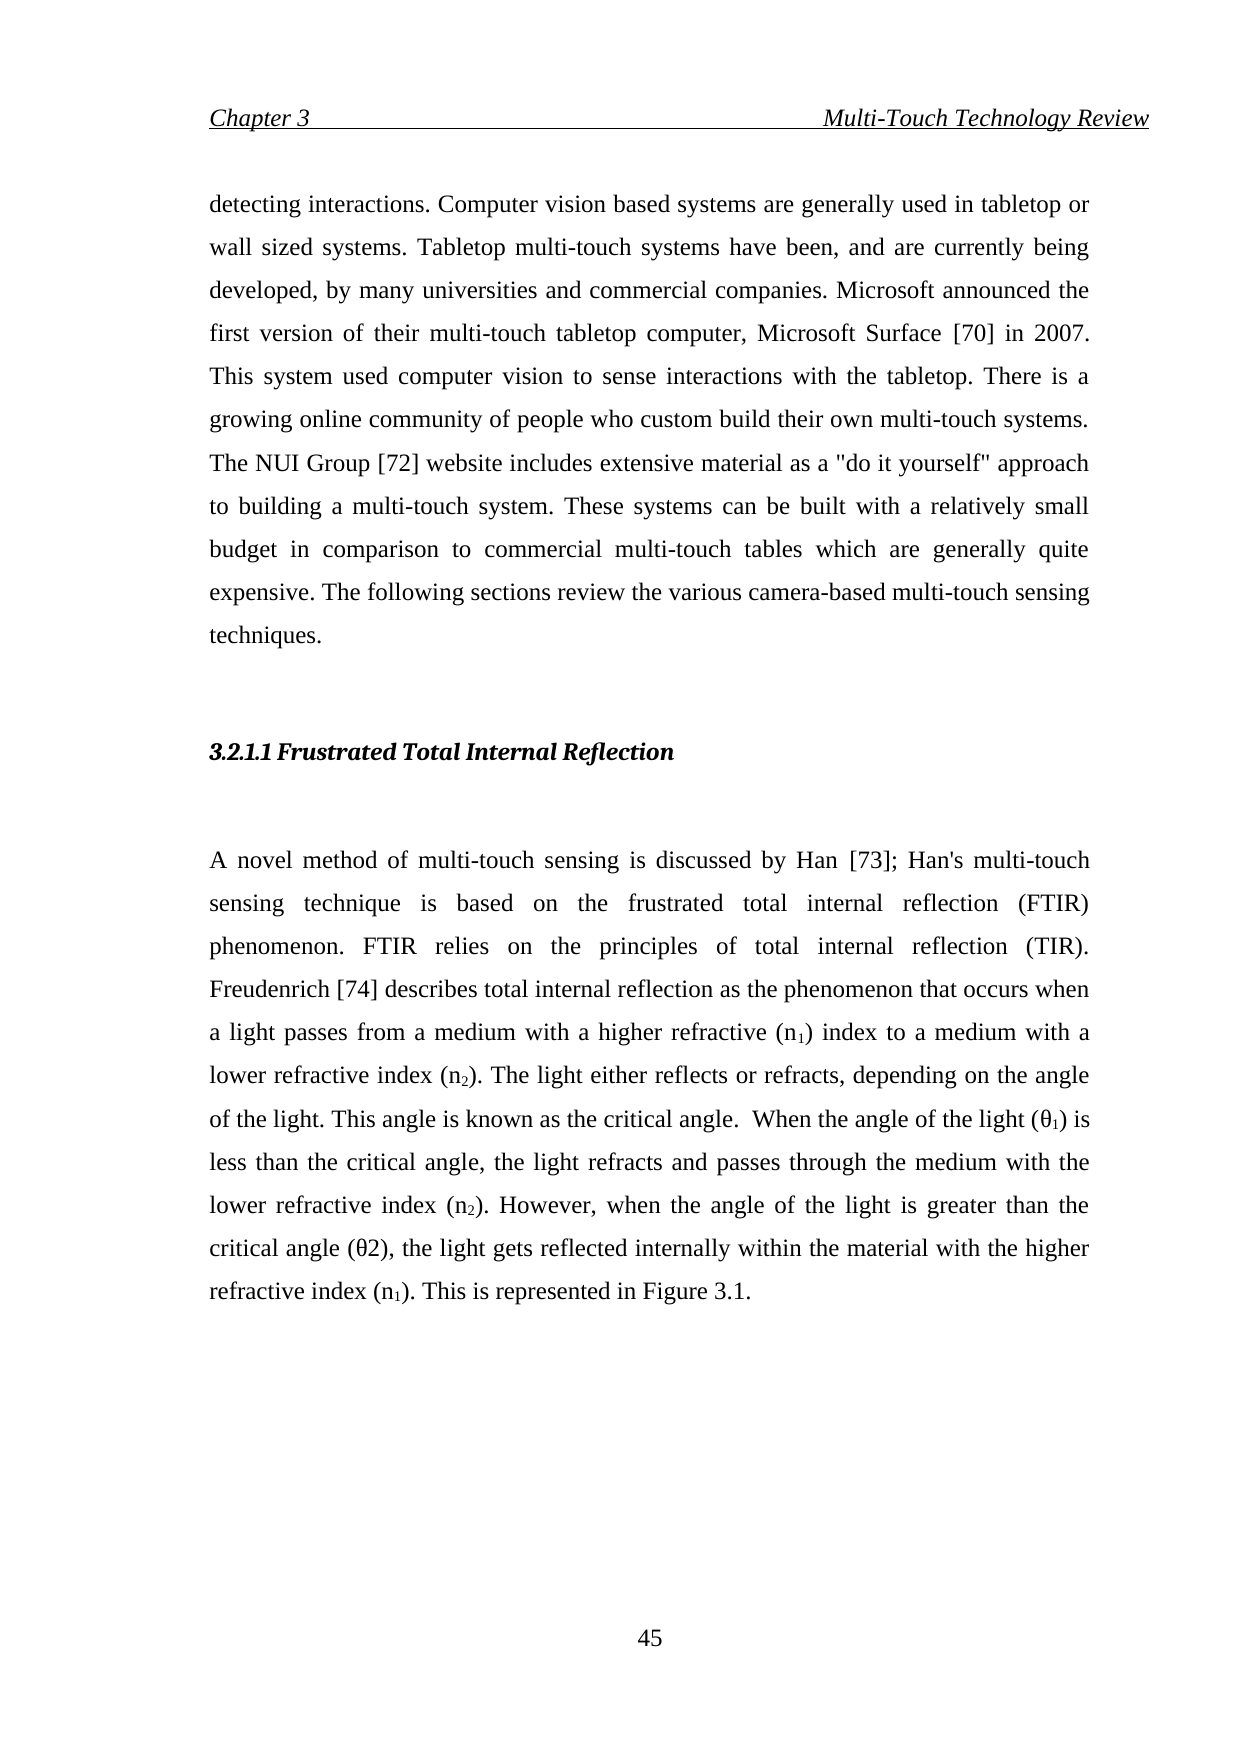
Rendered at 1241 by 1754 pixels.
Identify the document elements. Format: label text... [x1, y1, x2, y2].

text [209, 189, 1090, 649]
subtitle 3.2.1.1 Frustrated Total Internal Reflection [209, 738, 1090, 767]
text A novel method of multi-touch sensing is discussed by Han [73]; Han's multi-touch sensing technique is based on the frustrated total internal reflection (FTIR) phenomenon. FTIR relies on the principles of total internal reflection (TIR). Freudenrich [74] describes total internal reflection as the phenomenon that occurs when a light passes from a medium with a higher refractive (n1) index to a medium with a lower refractive index (n2). The light either reflects or refracts, depending on the angle of the light. This angle is known as the critical angle. When the angle of the light (θ1) is less than the critical angle, the light refracts and passes through the medium with the lower refractive index (n2). However, when the angle of the light is greater than the critical angle (θ2), the light gets reflected internally within the material with the higher refractive index (n1). This is represented in Figure 3.1. [209, 845, 1090, 1305]
